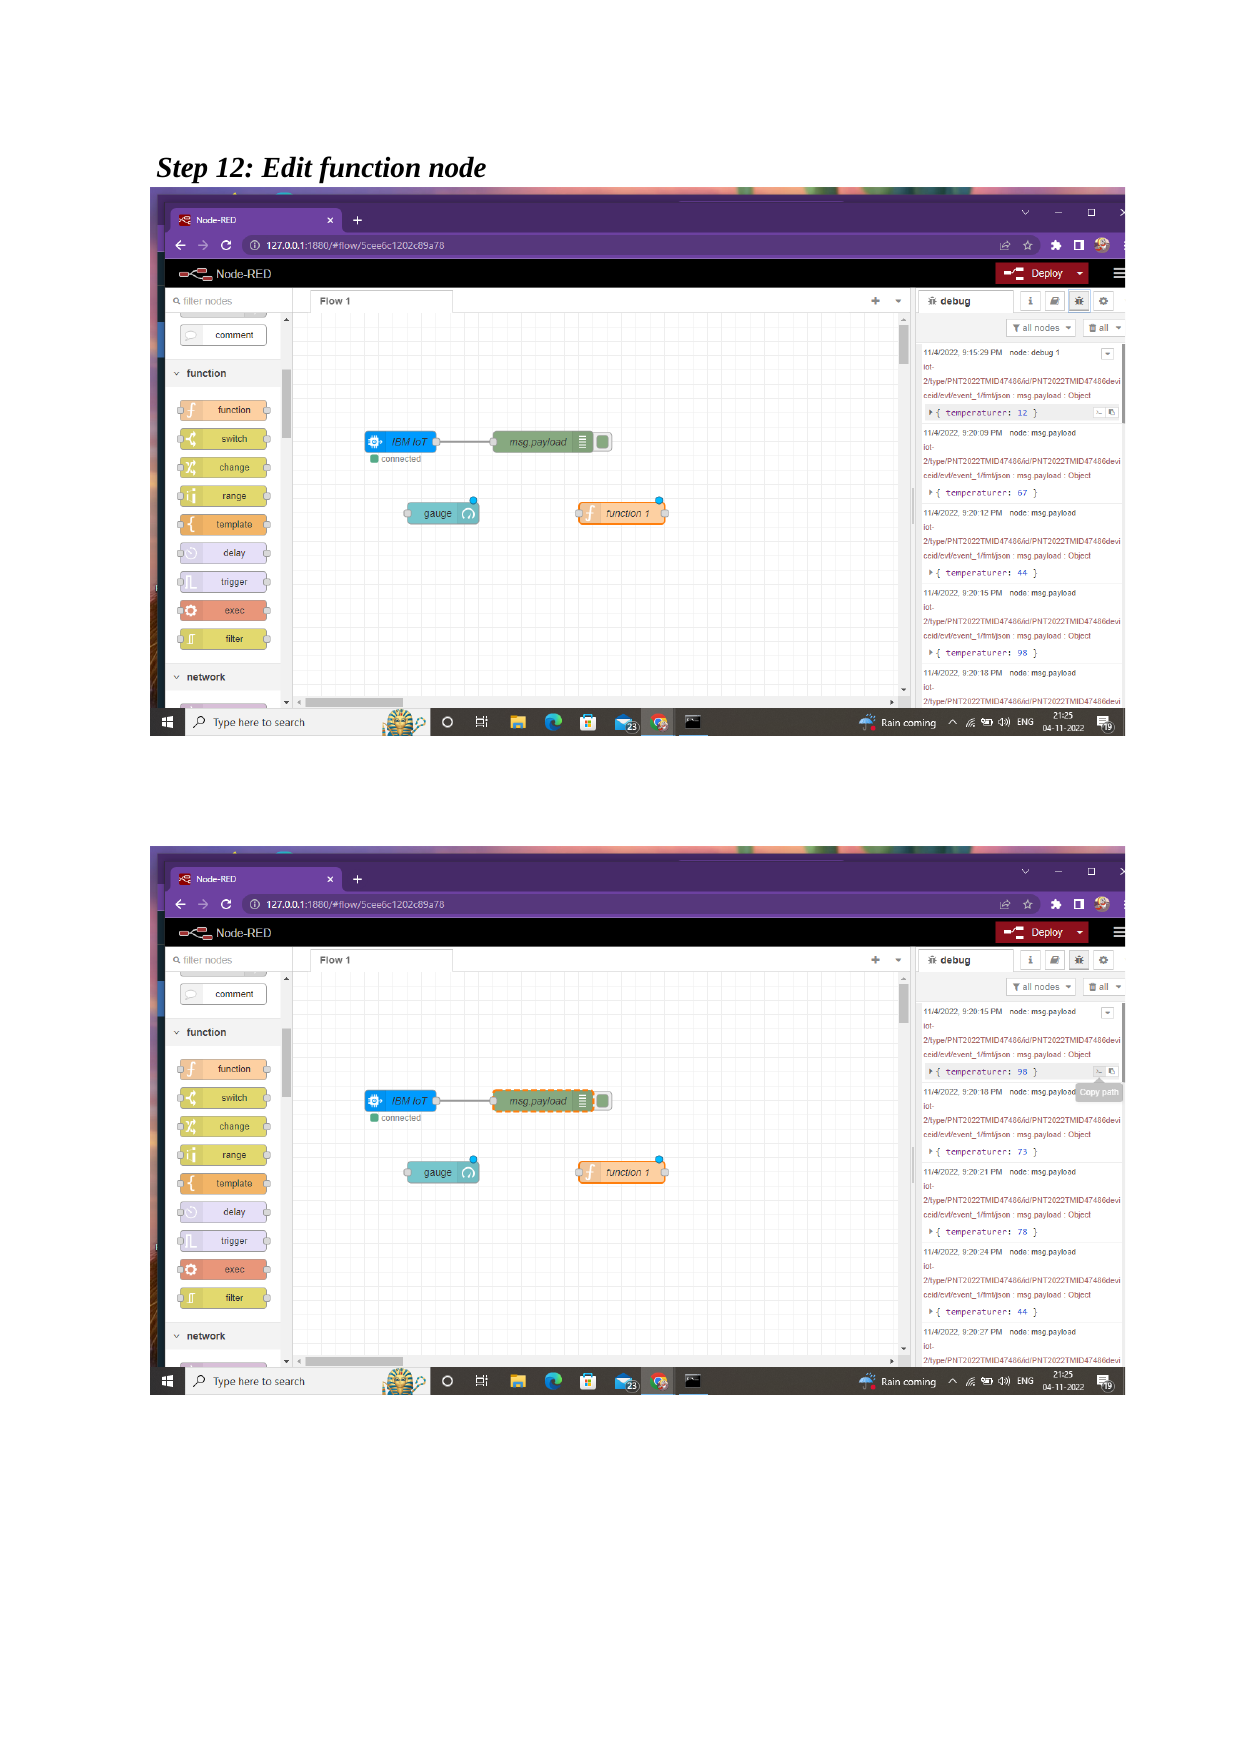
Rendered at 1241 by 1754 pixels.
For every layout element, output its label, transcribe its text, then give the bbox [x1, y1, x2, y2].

picture [150, 846, 1125, 1395]
picture [150, 187, 1125, 736]
text Step 12: Edit function node [150, 150, 1090, 187]
